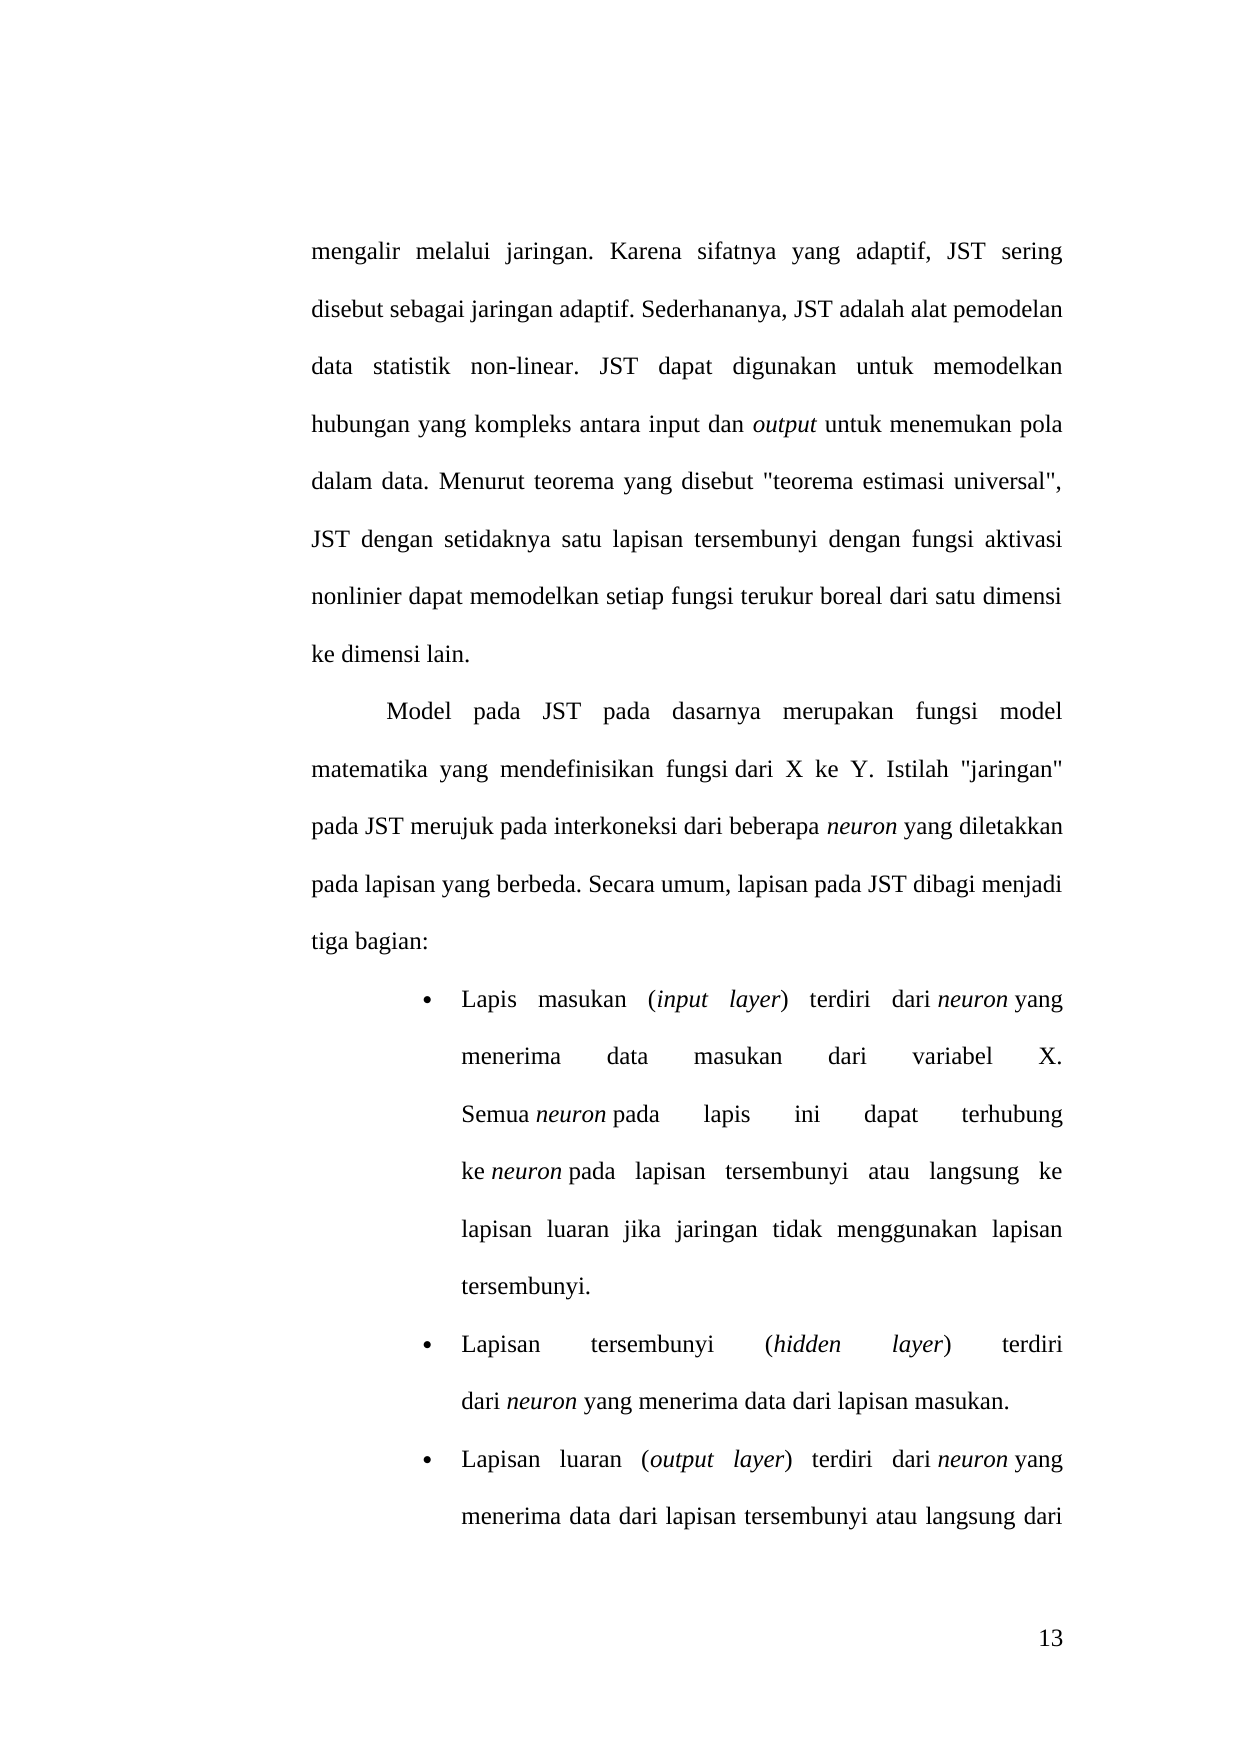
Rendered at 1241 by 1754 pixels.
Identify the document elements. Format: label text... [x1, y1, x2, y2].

list Lapisan tersembunyi (hidden layer) terdiri dari neuron yang menerima data dari lapisan masukan. [424, 1329, 1063, 1415]
list Model pada JST pada dasarnya merupakan fungsi model matematika yang mendefinisikan fungsi {\displaystyle f:X\rightarrow Y}dari X ke Y. Istilah "jaringan" pada JST merujuk pada interkoneksi dari beberapa neuron yang diletakkan pada lapisan yang berbeda. Secara umum, lapisan pada JST dibagi menjadi tiga bagian: [311, 696, 1063, 955]
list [424, 1444, 1063, 1530]
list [311, 236, 1063, 667]
list Lapis masukan (input layer) terdiri dari neuron yang menerima data masukan dari variabel X. Semua neuron pada lapis ini dapat terhubung ke neuron pada lapisan tersembunyi atau langsung ke lapisan luaran jika jaringan tidak menggunakan lapisan tersembunyi. [424, 984, 1063, 1300]
